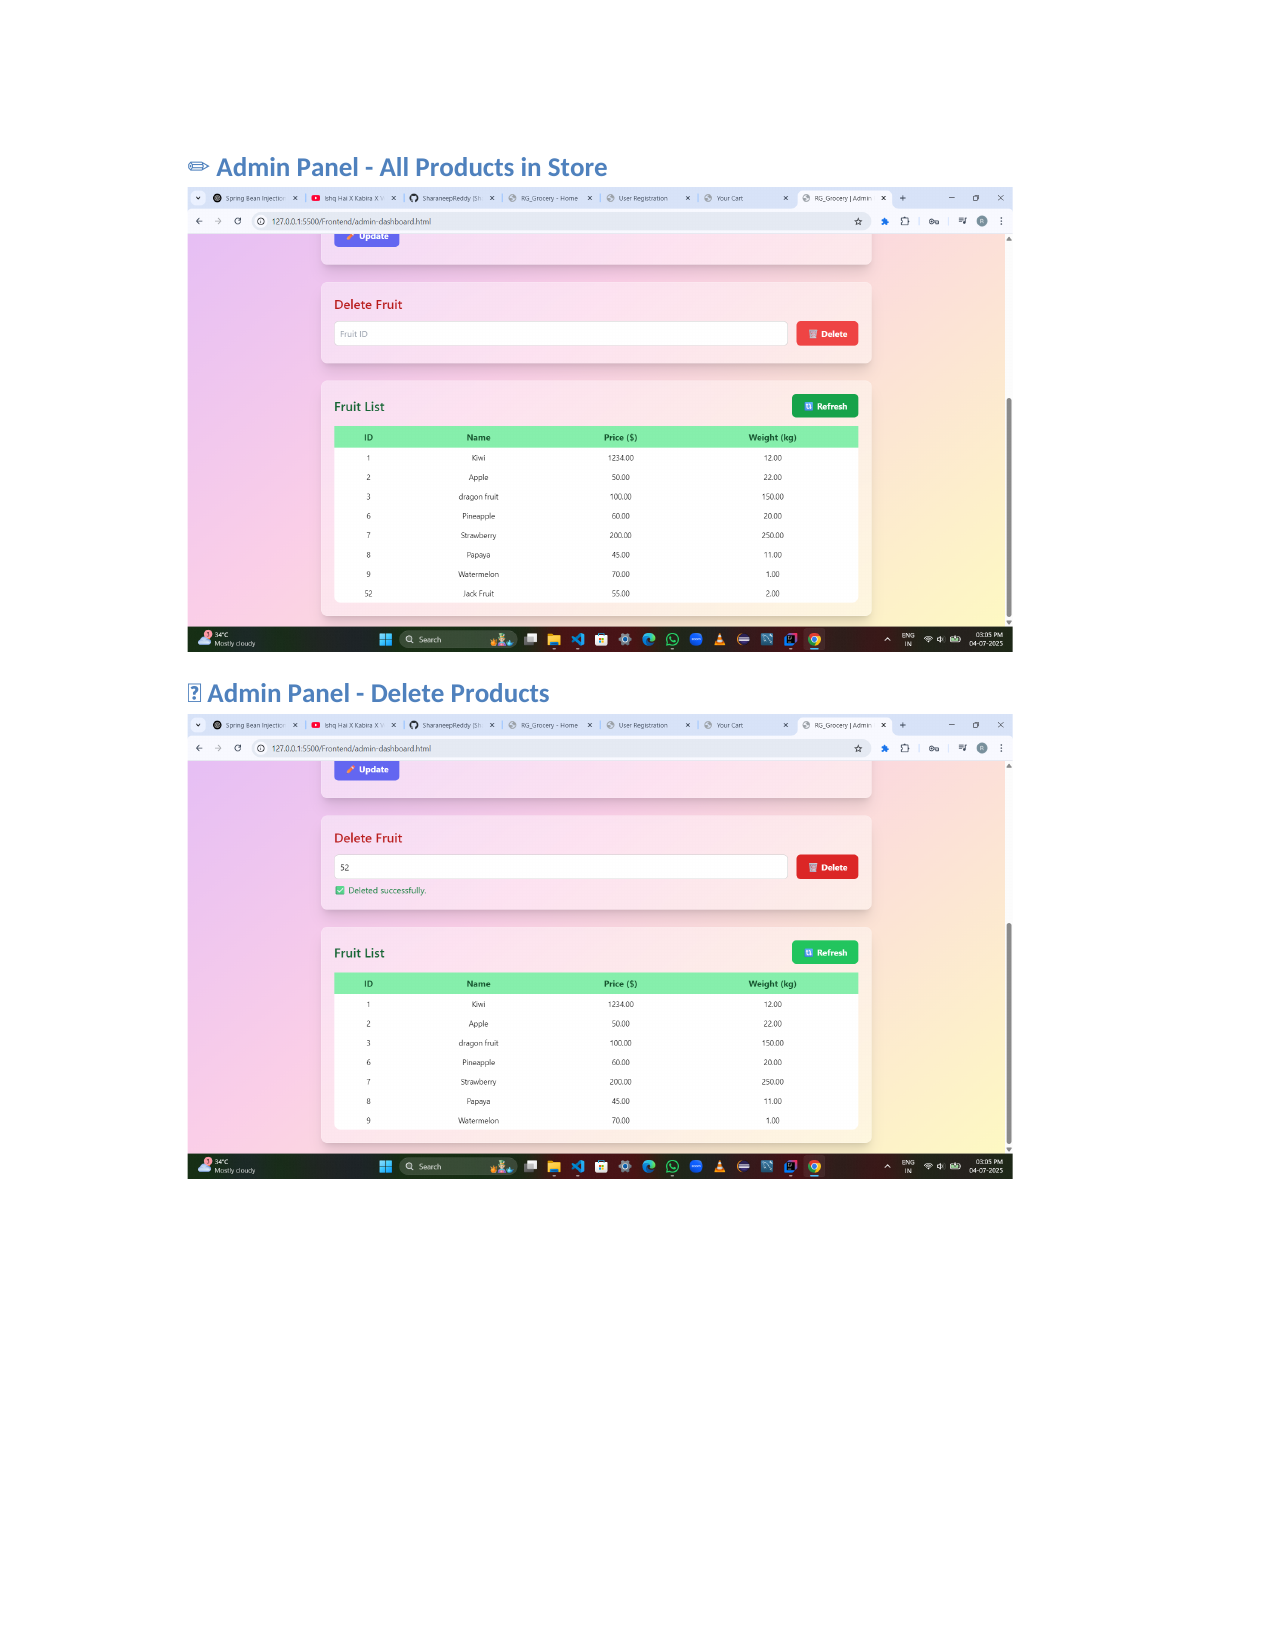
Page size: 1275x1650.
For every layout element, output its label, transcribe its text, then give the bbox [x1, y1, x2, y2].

subtitle 🏬 Admin Panel - Delete Products [187, 677, 1087, 710]
picture [187, 187, 1013, 652]
picture [187, 714, 1013, 1179]
subtitle ✏️ Admin Panel - All Products in Store [187, 150, 1087, 183]
